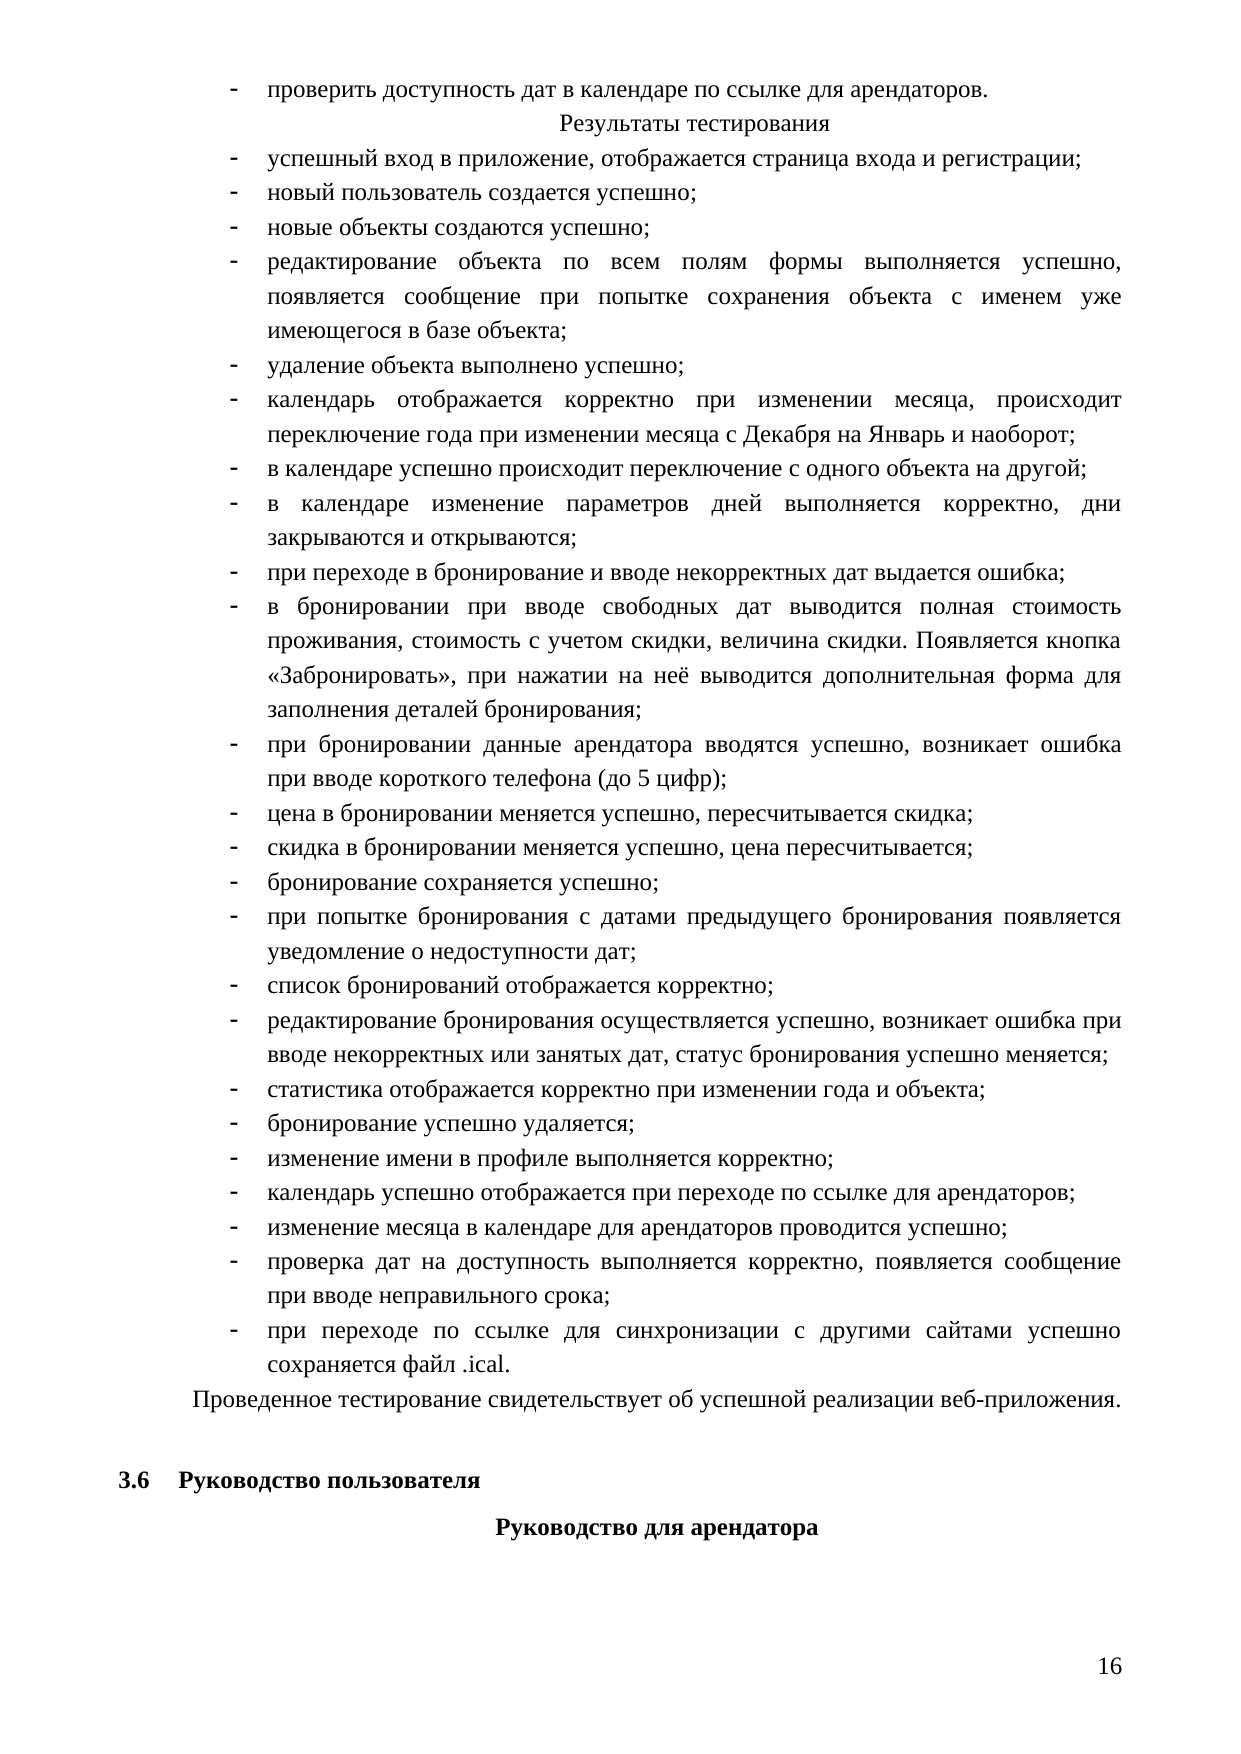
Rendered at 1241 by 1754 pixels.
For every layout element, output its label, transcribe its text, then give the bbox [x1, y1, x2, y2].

list при переходе в бронирование и вводе некорректных дат выдается ошибка; [229, 557, 1122, 585]
list удаление объекта выполнено успешно; [229, 350, 1122, 378]
list успешный вход в приложение, отображается страница входа и регистрации; [229, 143, 1122, 172]
list Результаты тестирования [267, 108, 1122, 137]
list редактирование объекта по всем полям формы выполняется успешно, появляется сообщение при попытке сохранения объекта с именем уже имеющегося в базе объекта; [229, 246, 1122, 344]
list изменение месяца в календаре для арендаторов проводится успешно; [229, 1212, 1122, 1240]
list скидка в бронировании меняется успешно, цена пересчитывается; [229, 832, 1122, 861]
list бронирование успешно удаляется; [229, 1108, 1122, 1137]
list новый пользователь создается успешно; [229, 177, 1122, 206]
list новые объекты создаются успешно; [229, 212, 1122, 241]
list проверить доступность дат в календаре по ссылке для арендаторов. [229, 74, 1122, 103]
list редактирование бронирования осуществляется успешно, возникает ошибка при вводе некорректных или занятых дат, статус бронирования успешно меняется; [229, 1005, 1122, 1068]
list в календаре изменение параметров дней выполняется корректно, дни закрываются и открываются; [229, 488, 1122, 551]
text Проведенное тестирование свидетельствует об успешной реализации веб-приложения. [118, 1384, 1122, 1413]
list календарь успешно отображается при переходе по ссылке для арендаторов; [229, 1177, 1122, 1206]
list при попытке бронирования с датами предыдущего бронирования появляется уведомление о недоступности дат; [229, 901, 1122, 964]
list статистика отображается корректно при изменении года и объекта; [229, 1074, 1122, 1102]
text Руководство для арендатора [118, 1512, 1122, 1541]
list список бронирований отображается корректно; [229, 970, 1122, 999]
list изменение имени в профиле выполняется корректно; [229, 1143, 1122, 1171]
list при переходе по ссылке для синхронизации с другими сайтами успешно сохраняется файл .ical. [229, 1315, 1122, 1378]
list проверка дат на доступность выполняется корректно, появляется сообщение при вводе неправильного срока; [229, 1246, 1122, 1309]
subtitle Руководство пользователя [118, 1466, 1122, 1494]
list при бронировании данные арендатора вводятся успешно, возникает ошибка при вводе короткого телефона (до 5 цифр); [229, 729, 1122, 792]
list в календаре успешно происходит переключение с одного объекта на другой; [229, 453, 1122, 482]
list бронирование сохраняется успешно; [229, 867, 1122, 896]
list в бронировании при вводе свободных дат выводится полная стоимость проживания, стоимость с учетом скидки, величина скидки. Появляется кнопка «Забронировать», при нажатии на неё выводится дополнительная форма для заполнения деталей бронирования; [229, 591, 1122, 723]
list цена в бронировании меняется успешно, пересчитывается скидка; [229, 798, 1122, 827]
list календарь отображается корректно при изменении месяца, происходит переключение года при изменении месяца с Декабря на Январь и наоборот; [229, 384, 1122, 447]
